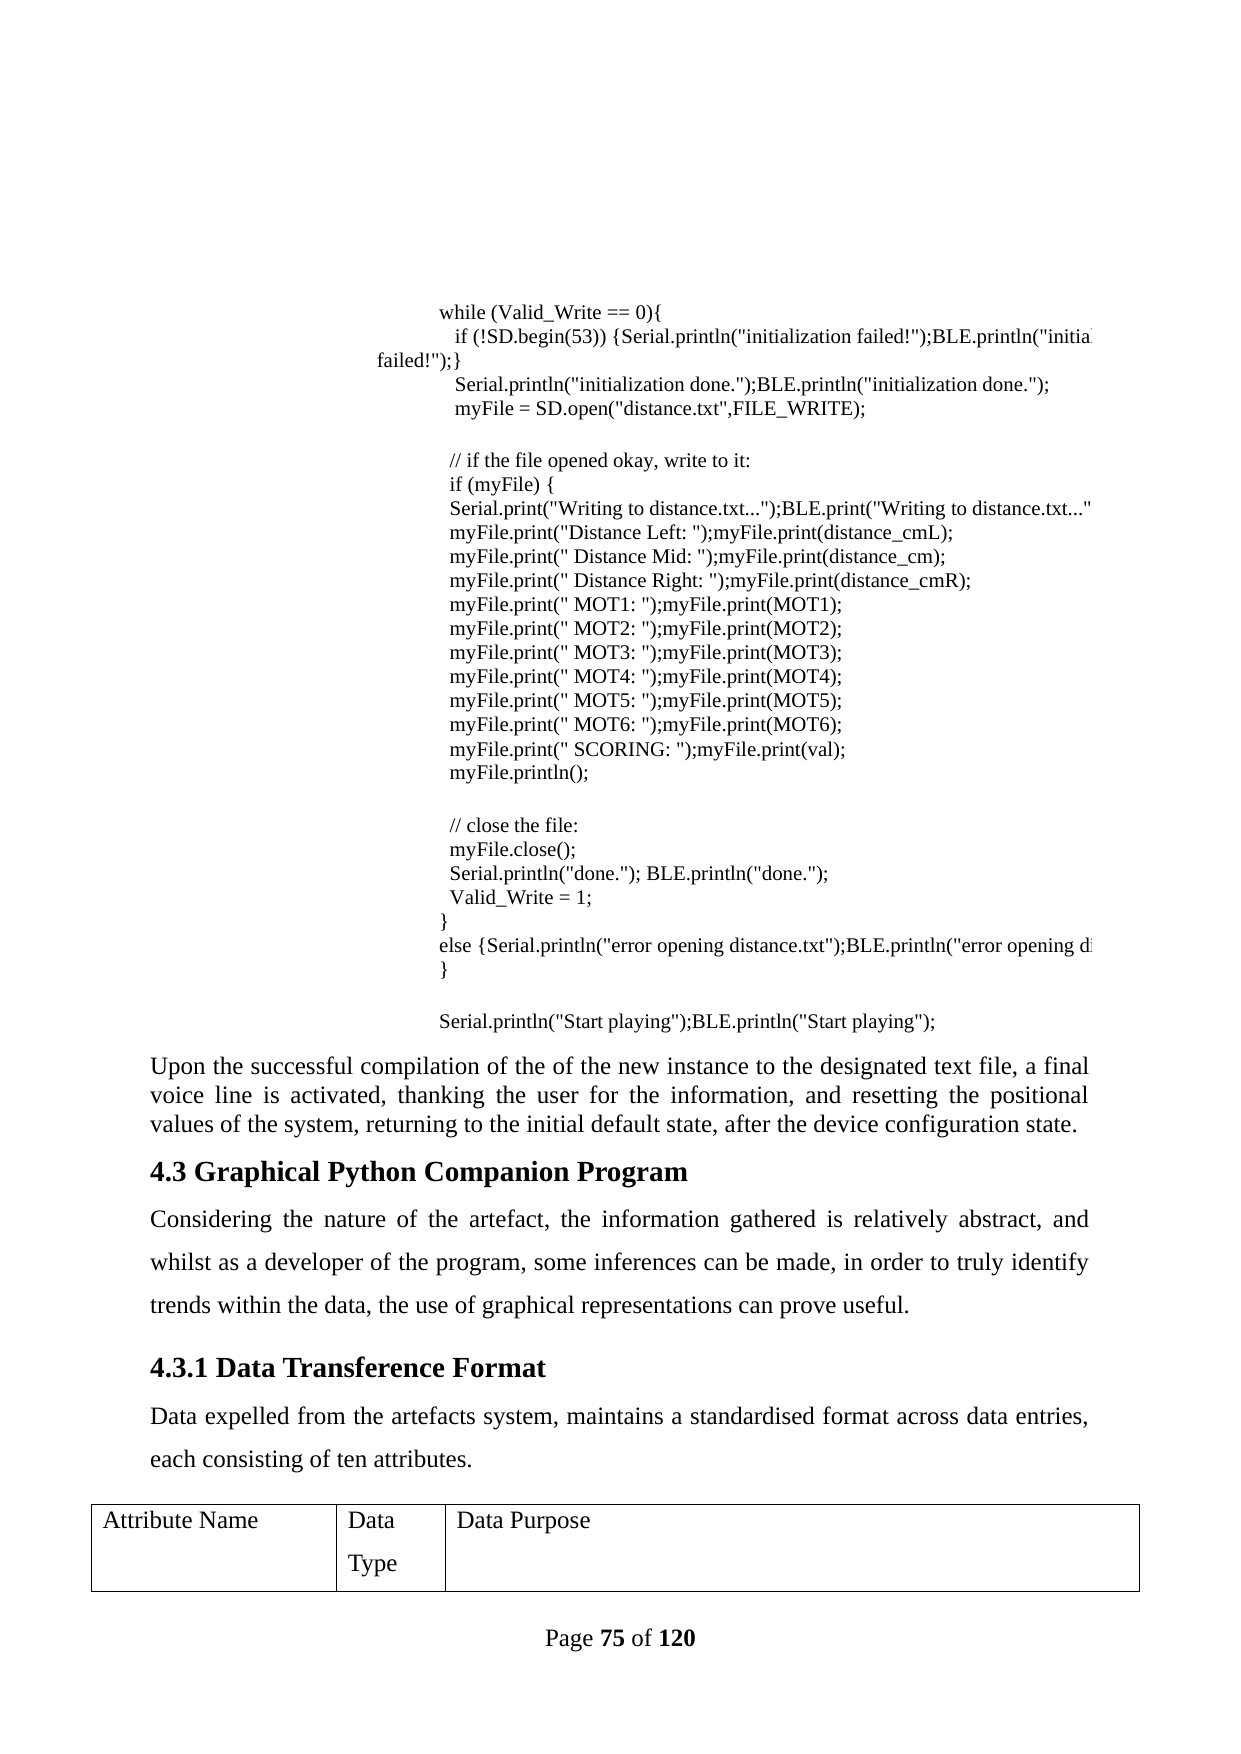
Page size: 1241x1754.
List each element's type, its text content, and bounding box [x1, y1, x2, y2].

text Upon the successful compilation of the of the new instance to the designated text file, a final voice line is activated, thanking the user for the information, and resetting the positional values of the system, returning to the initial default state, after the device configuration state. [150, 1051, 1090, 1137]
table_header Attribute Name [92, 1505, 336, 1591]
text Considering the nature of the artefact, the information gathered is relatively abstract, and whilst as a developer of the program, some inferences can be made, in order to truly identify trends within the data, the use of graphical representations can prove useful. [150, 1204, 1090, 1319]
subtitle 4.3.1 Data Transference Format [150, 1350, 1090, 1384]
text Data expelled from the artefacts system, maintains a standardised format across data entries, each consisting of ten attributes. [150, 1401, 1090, 1473]
table_header Data Type [337, 1505, 445, 1591]
table_header Data Purpose [446, 1505, 1139, 1591]
subtitle 4.3 Graphical Python Companion Program [150, 1154, 1090, 1188]
